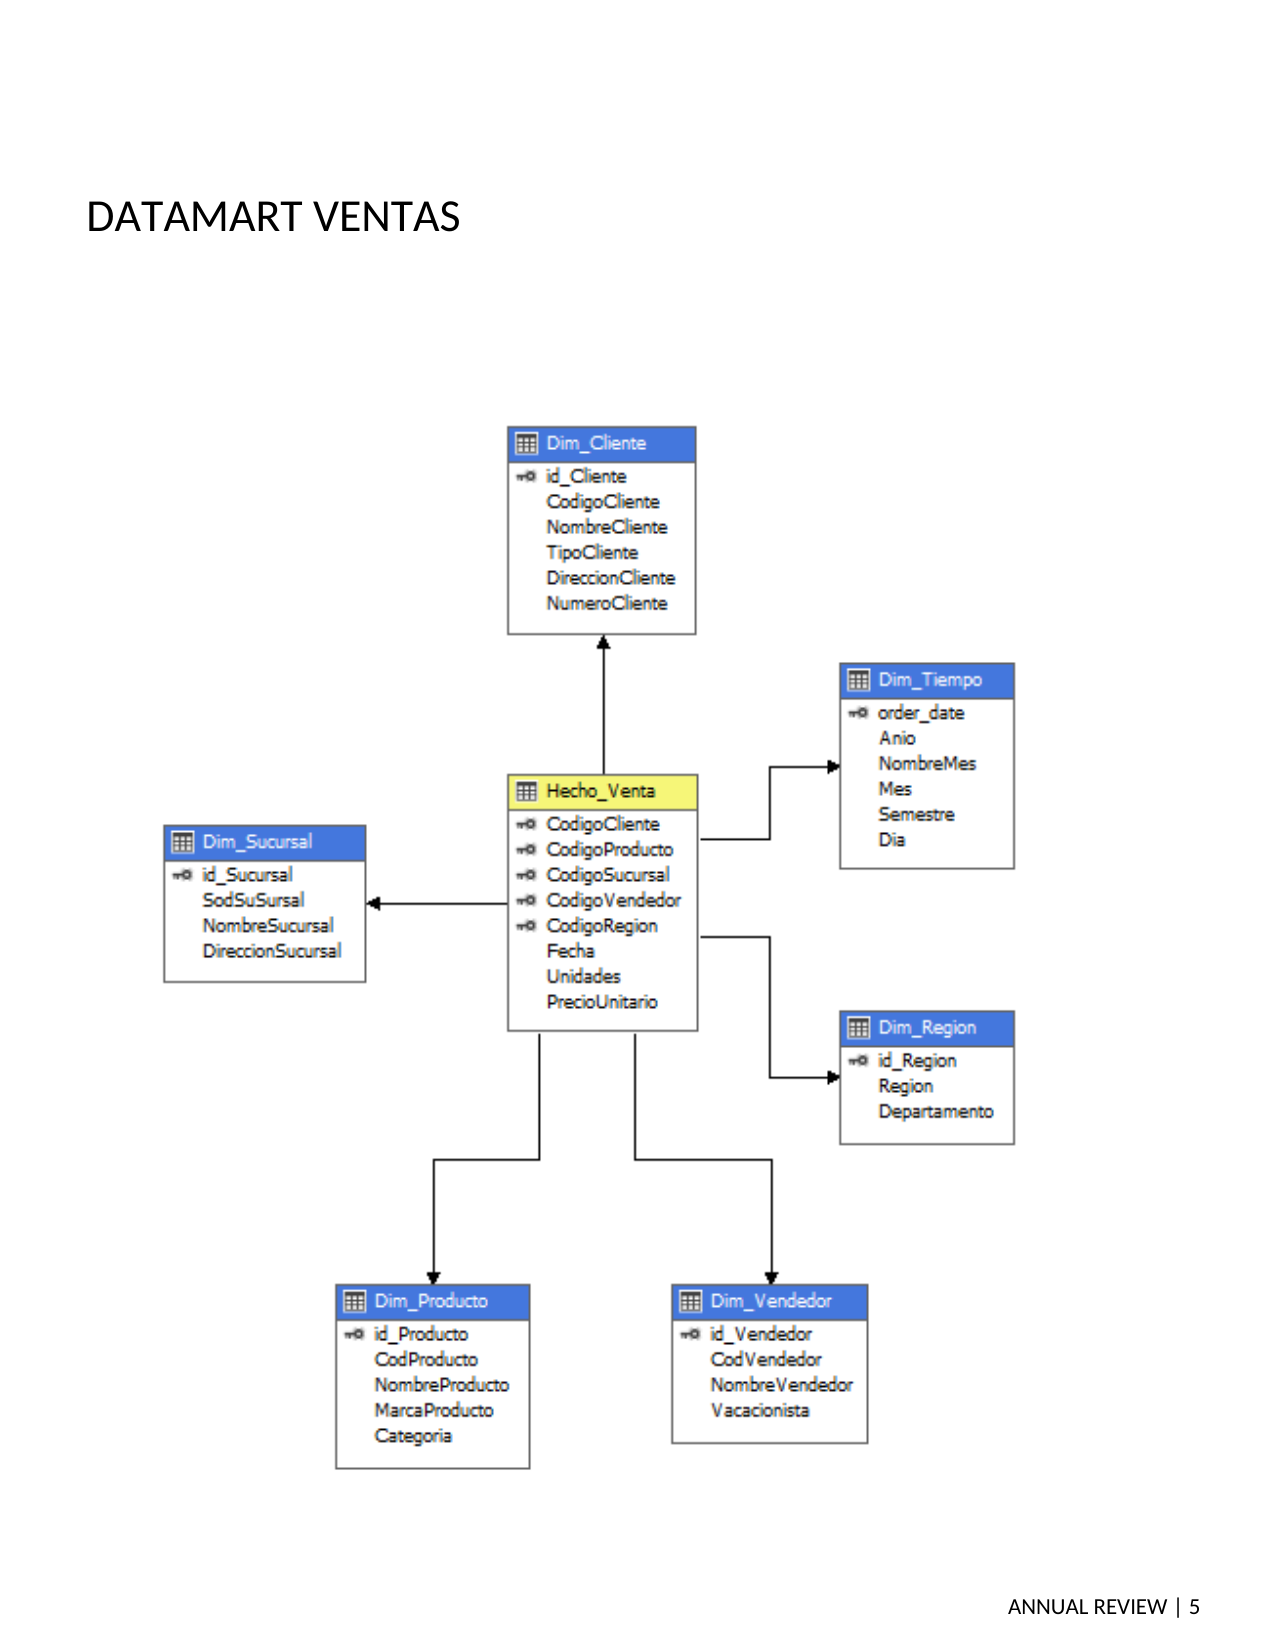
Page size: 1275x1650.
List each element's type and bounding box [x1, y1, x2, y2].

picture [111, 407, 1160, 1511]
table_header [75, 75, 1200, 243]
